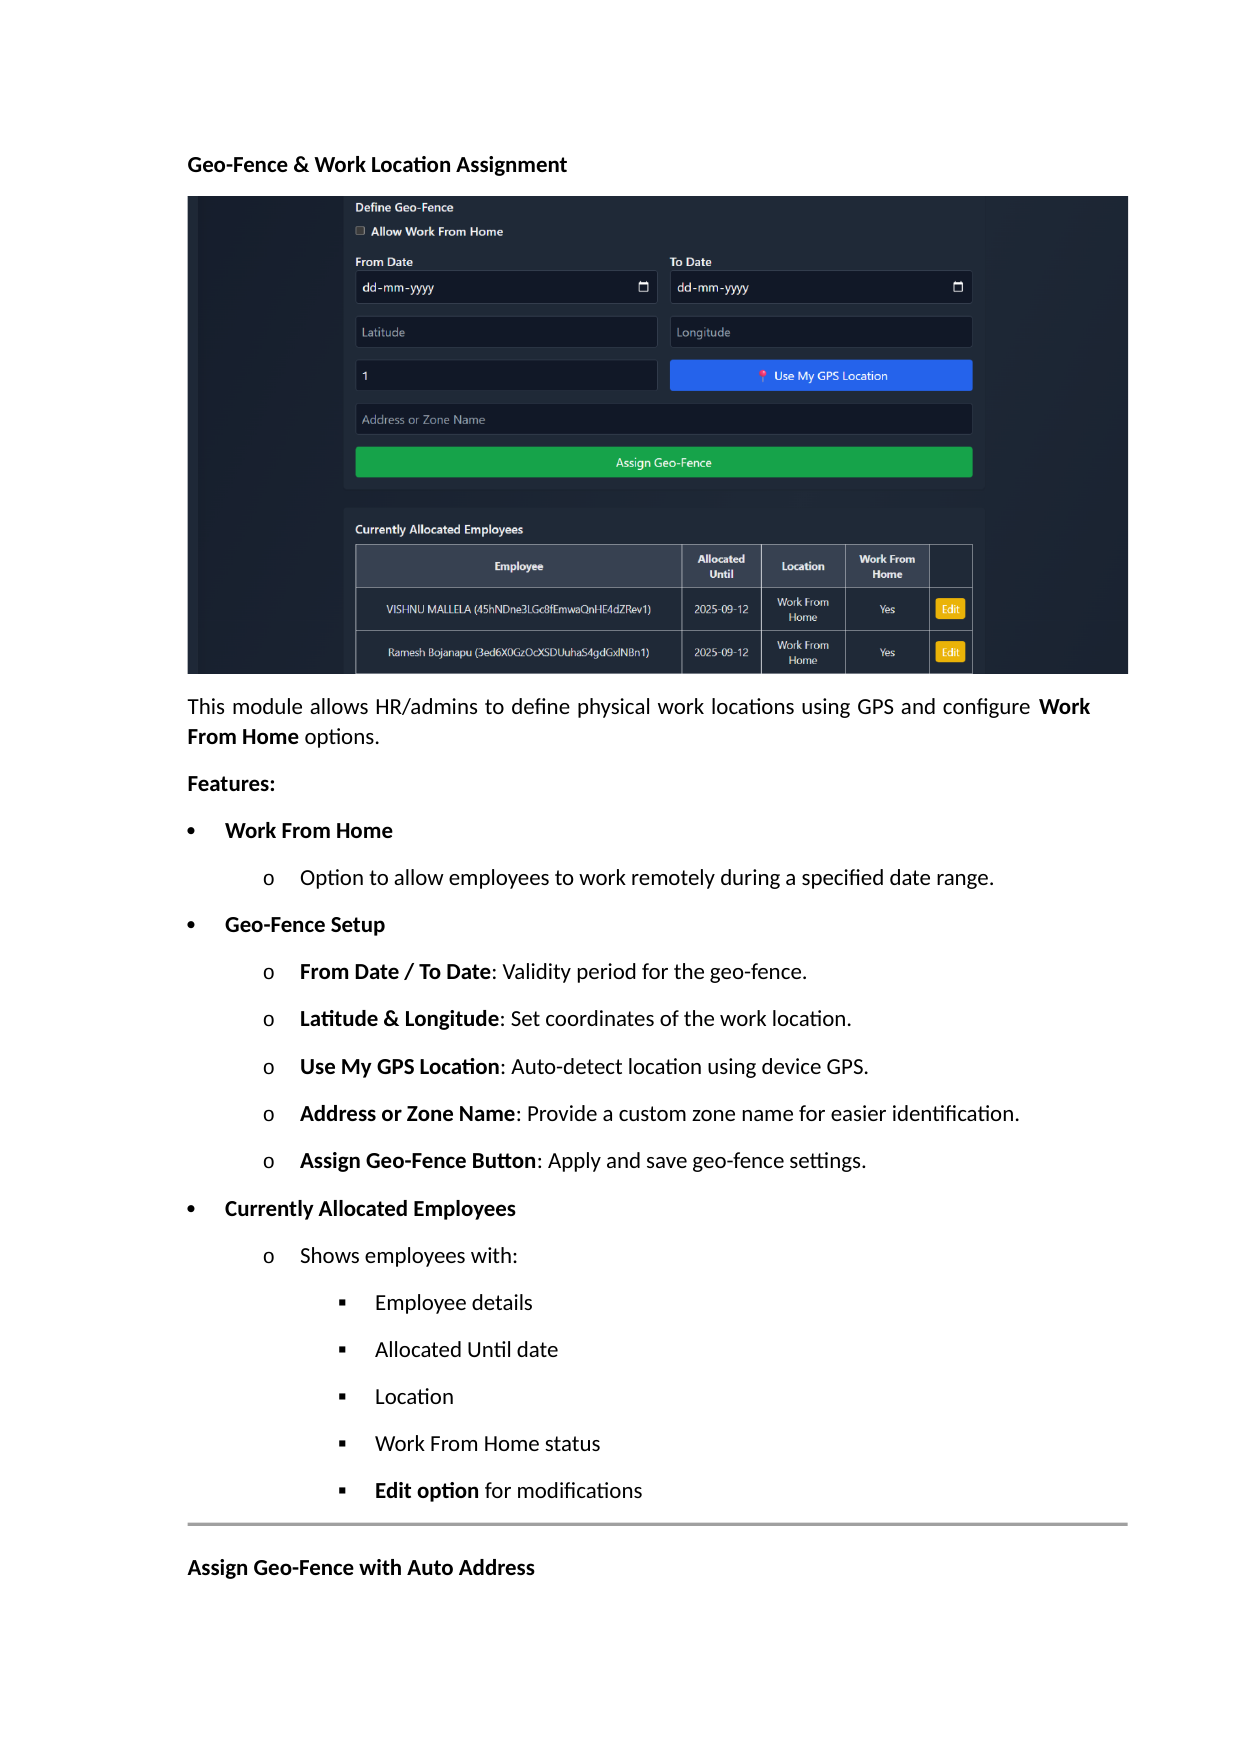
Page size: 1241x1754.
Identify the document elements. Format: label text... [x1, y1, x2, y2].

list Address or Zone Name: Provide a custom zone name for easier identification. [262, 1099, 1090, 1128]
text Features: [187, 769, 1090, 797]
list Use My GPS Location: Auto-detect location using device GPS. [262, 1052, 1090, 1080]
list From Date / To Date: Validity period for the geo-fence. [262, 957, 1090, 986]
list Work From Home [187, 816, 1090, 844]
list Location [337, 1382, 1090, 1410]
list Employee details [337, 1288, 1090, 1316]
list Geo-Fence Setup [187, 910, 1090, 938]
text Assign Geo-Fence with Auto Address [187, 1526, 1090, 1581]
list Work From Home status [337, 1429, 1090, 1457]
list Edit option for modifications [337, 1476, 1090, 1504]
list Latitude & Longitude: Set coordinates of the work location. [262, 1004, 1090, 1033]
list Currently Allocated Employees [187, 1194, 1090, 1222]
text This module allows HR/admins to define physical work locations using GPS and configure Work From Home options. [187, 692, 1090, 750]
text Geo-Fence & Work Location Assignment [187, 150, 1090, 178]
list Allocated Until date [337, 1335, 1090, 1363]
list Option to allow employees to work remotely during a specified date range. [262, 863, 1090, 891]
picture [187, 196, 1129, 674]
list Assign Geo-Fence Button: Apply and save geo-fence settings. [262, 1147, 1090, 1175]
list Shows employees with: [262, 1241, 1090, 1269]
